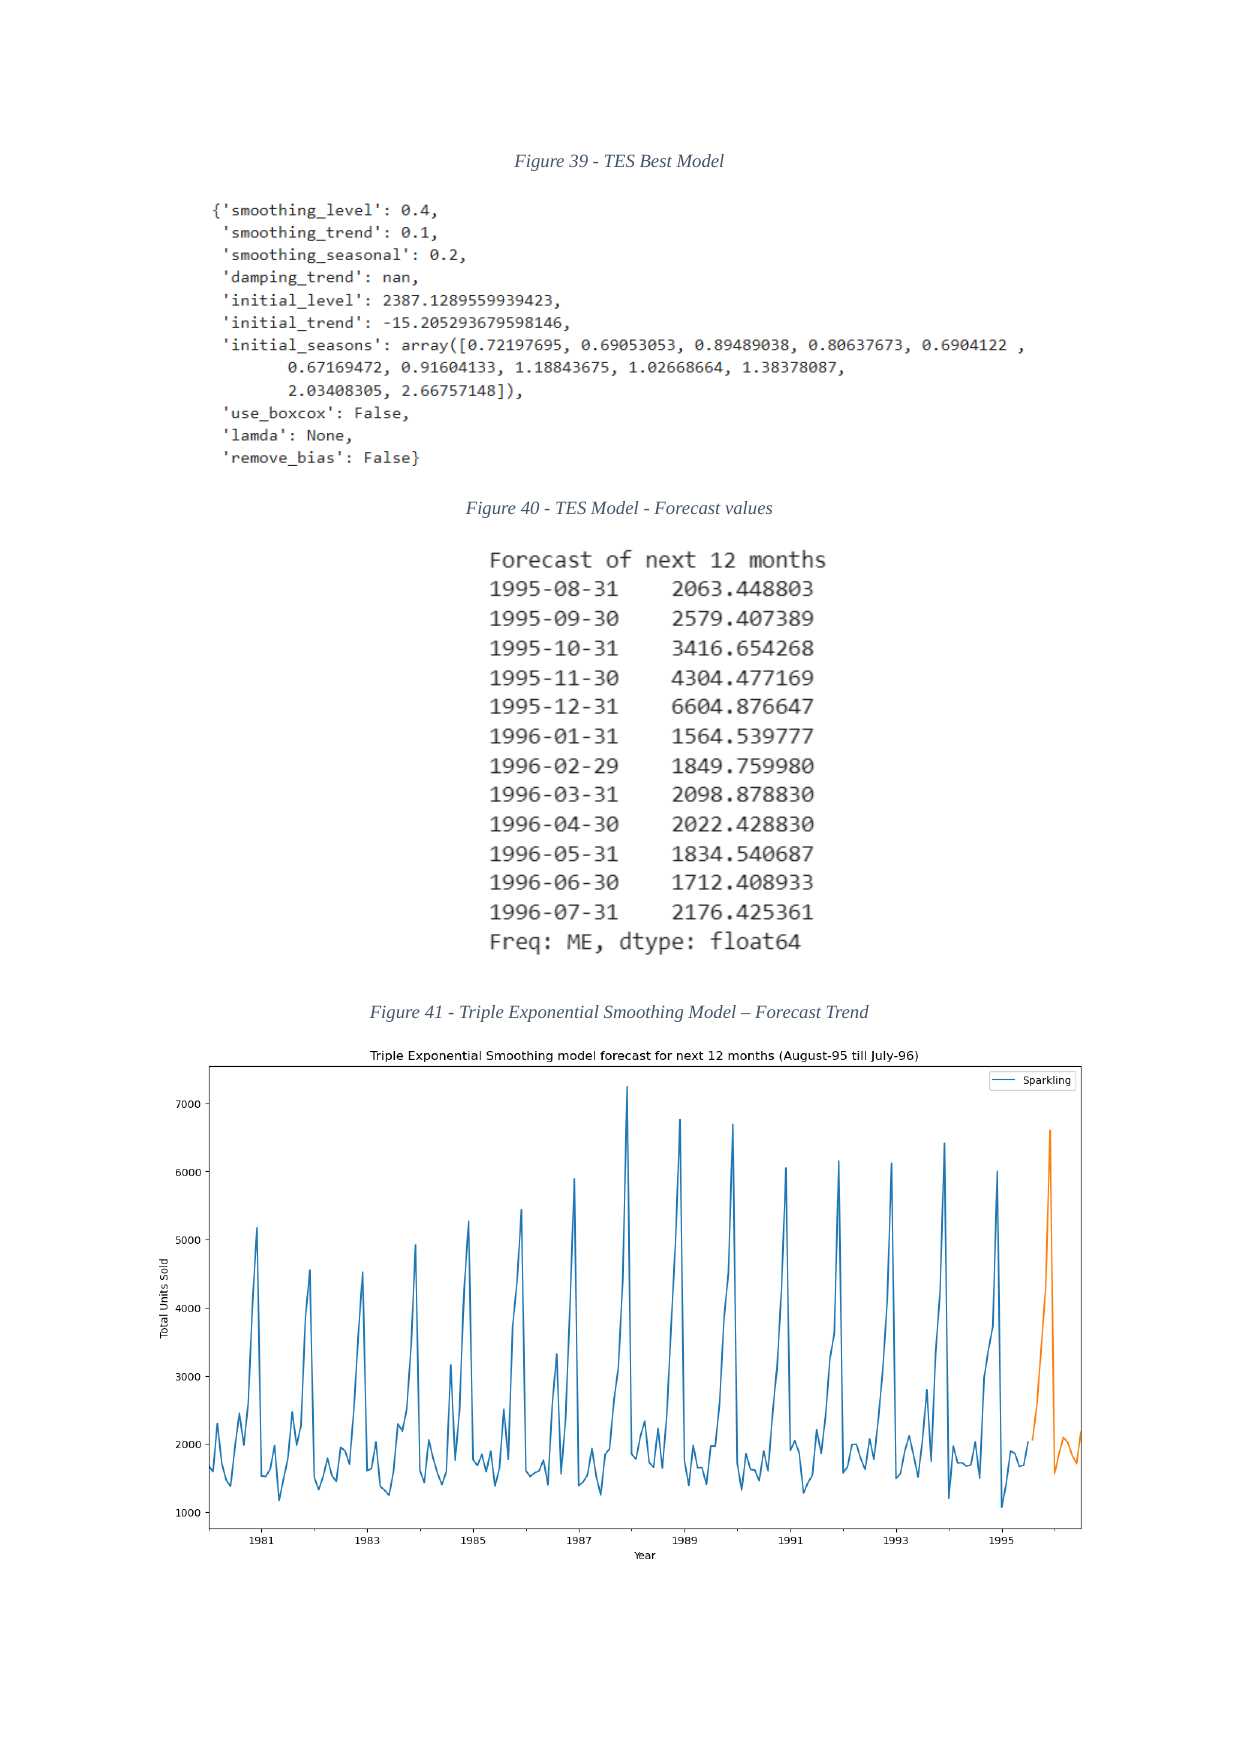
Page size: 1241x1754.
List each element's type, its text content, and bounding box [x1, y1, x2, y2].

text Figure 41 - Triple Exponential Smoothing Model – Forecast Trend [150, 1001, 1090, 1023]
picture [477, 538, 839, 971]
picture [202, 192, 1038, 466]
text Figure 40 - TES Model - Forecast values [150, 497, 1090, 518]
text Figure 39 - TES Best Model [150, 150, 1090, 172]
picture [152, 1043, 1088, 1568]
